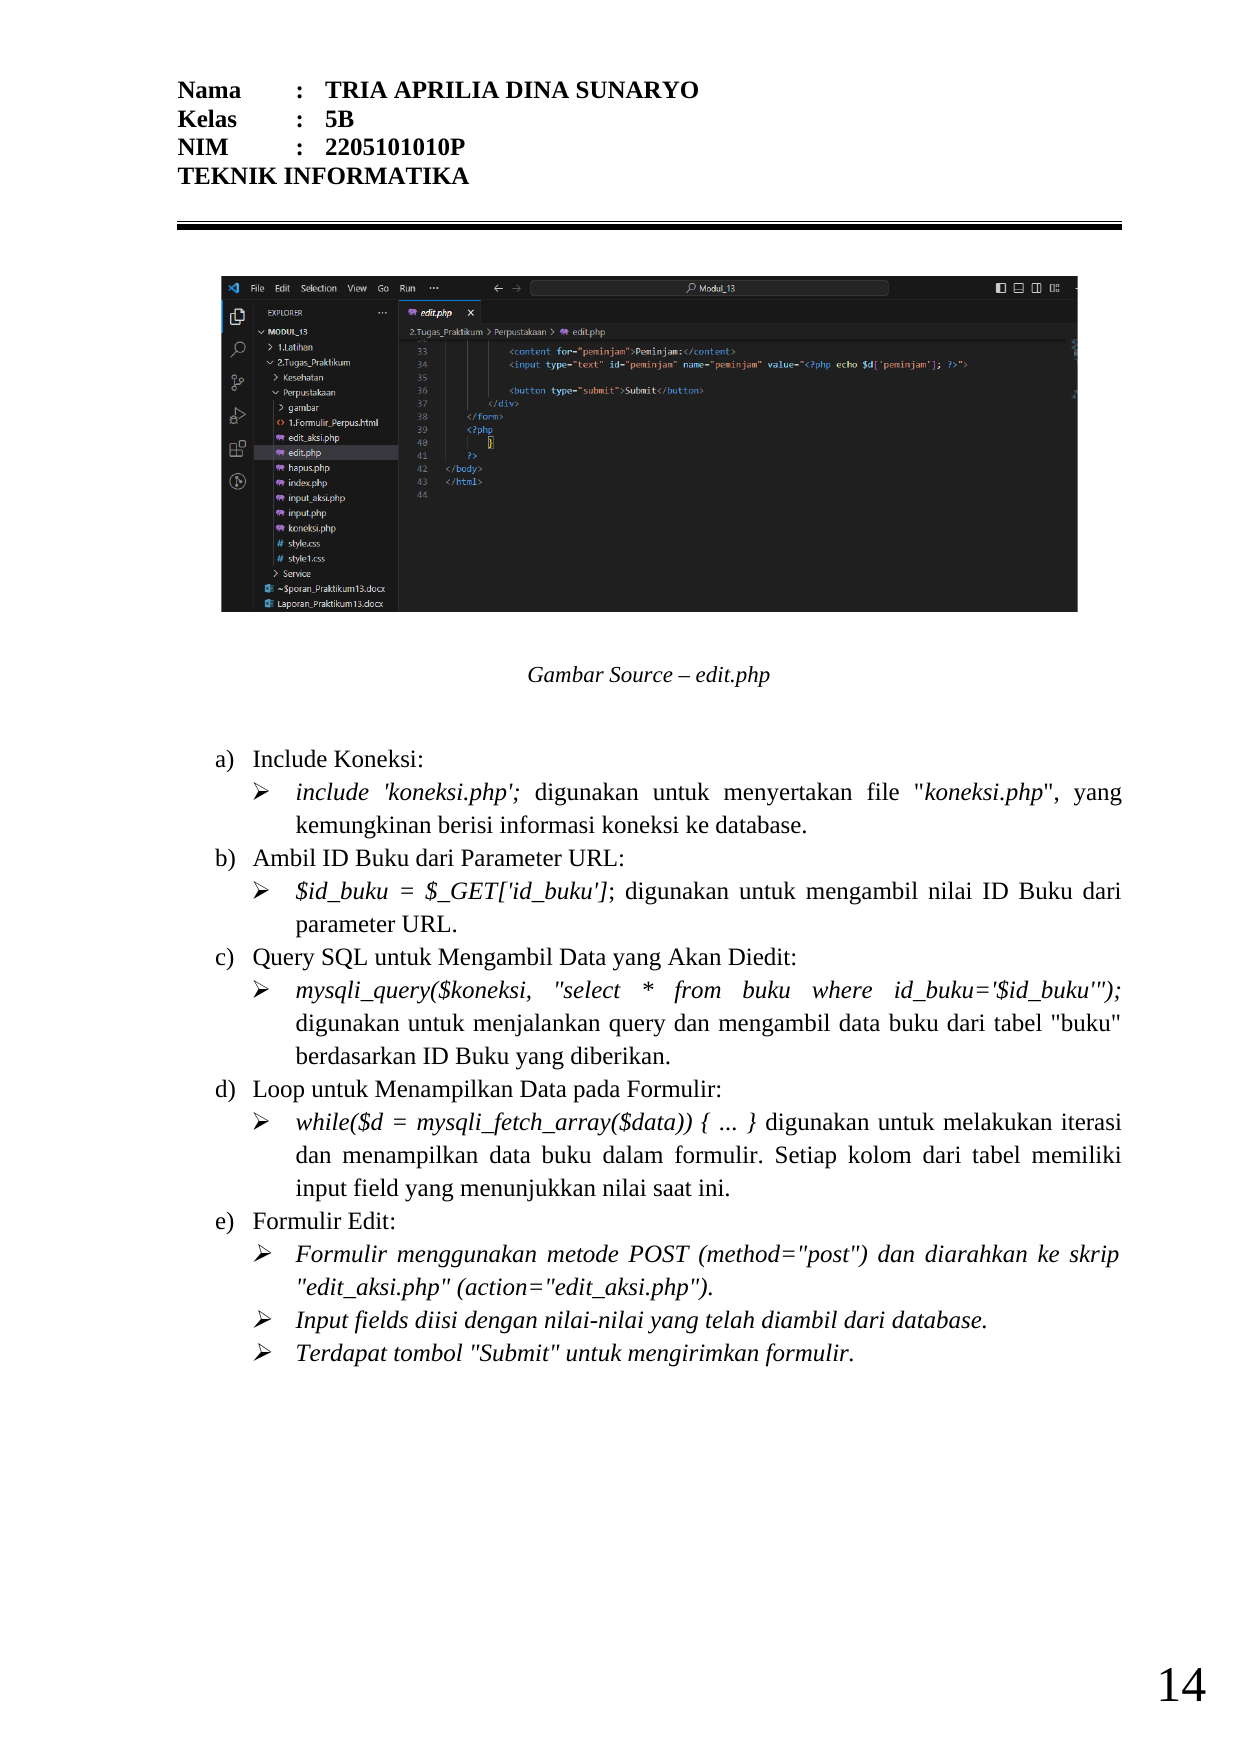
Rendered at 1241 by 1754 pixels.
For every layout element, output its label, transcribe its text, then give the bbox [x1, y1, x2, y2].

list Input fields diisi dengan nilai-nilai yang telah diambil dari database. [251, 1305, 1122, 1334]
list while($d = mysqli_fetch_array($data)) { ... } digunakan untuk melakukan iterasi dan menampilkan data buku dalam formulir. Setiap kolom dari tabel memiliki input field yang menunjukkan nilai saat ini. [251, 1107, 1122, 1202]
list Ambil ID Buku dari Parameter URL: [215, 843, 1122, 872]
list mysqli_query($koneksi, "select * from buku where id_buku='$id_buku'"); digunakan untuk menjalankan query dan mengambil data buku dari tabel "buku" berdasarkan ID Buku yang diberikan. [251, 975, 1122, 1070]
list Formulir Edit: [215, 1206, 1122, 1235]
list Terdapat tombol "Submit" untuk mengirimkan formulir. [251, 1338, 1122, 1367]
text Gambar Source – edit.php [177, 661, 1122, 688]
list $id_buku = $_GET['id_buku']; digunakan untuk mengambil nilai ID Buku dari parameter URL. [251, 876, 1122, 938]
list Formulir menggunakan metode POST (method="post") dan diarahkan ke skrip "edit_aksi.php" (action="edit_aksi.php"). [251, 1239, 1122, 1301]
list Loop untuk Menampilkan Data pada Formulir: [215, 1074, 1122, 1103]
picture [221, 276, 1078, 612]
list Include Koneksi: [215, 744, 1122, 773]
list include 'koneksi.php'; digunakan untuk menyertakan file "koneksi.php", yang kemungkinan berisi informasi koneksi ke database. [251, 777, 1122, 839]
list Query SQL untuk Mengambil Data yang Akan Diedit: [215, 942, 1122, 971]
